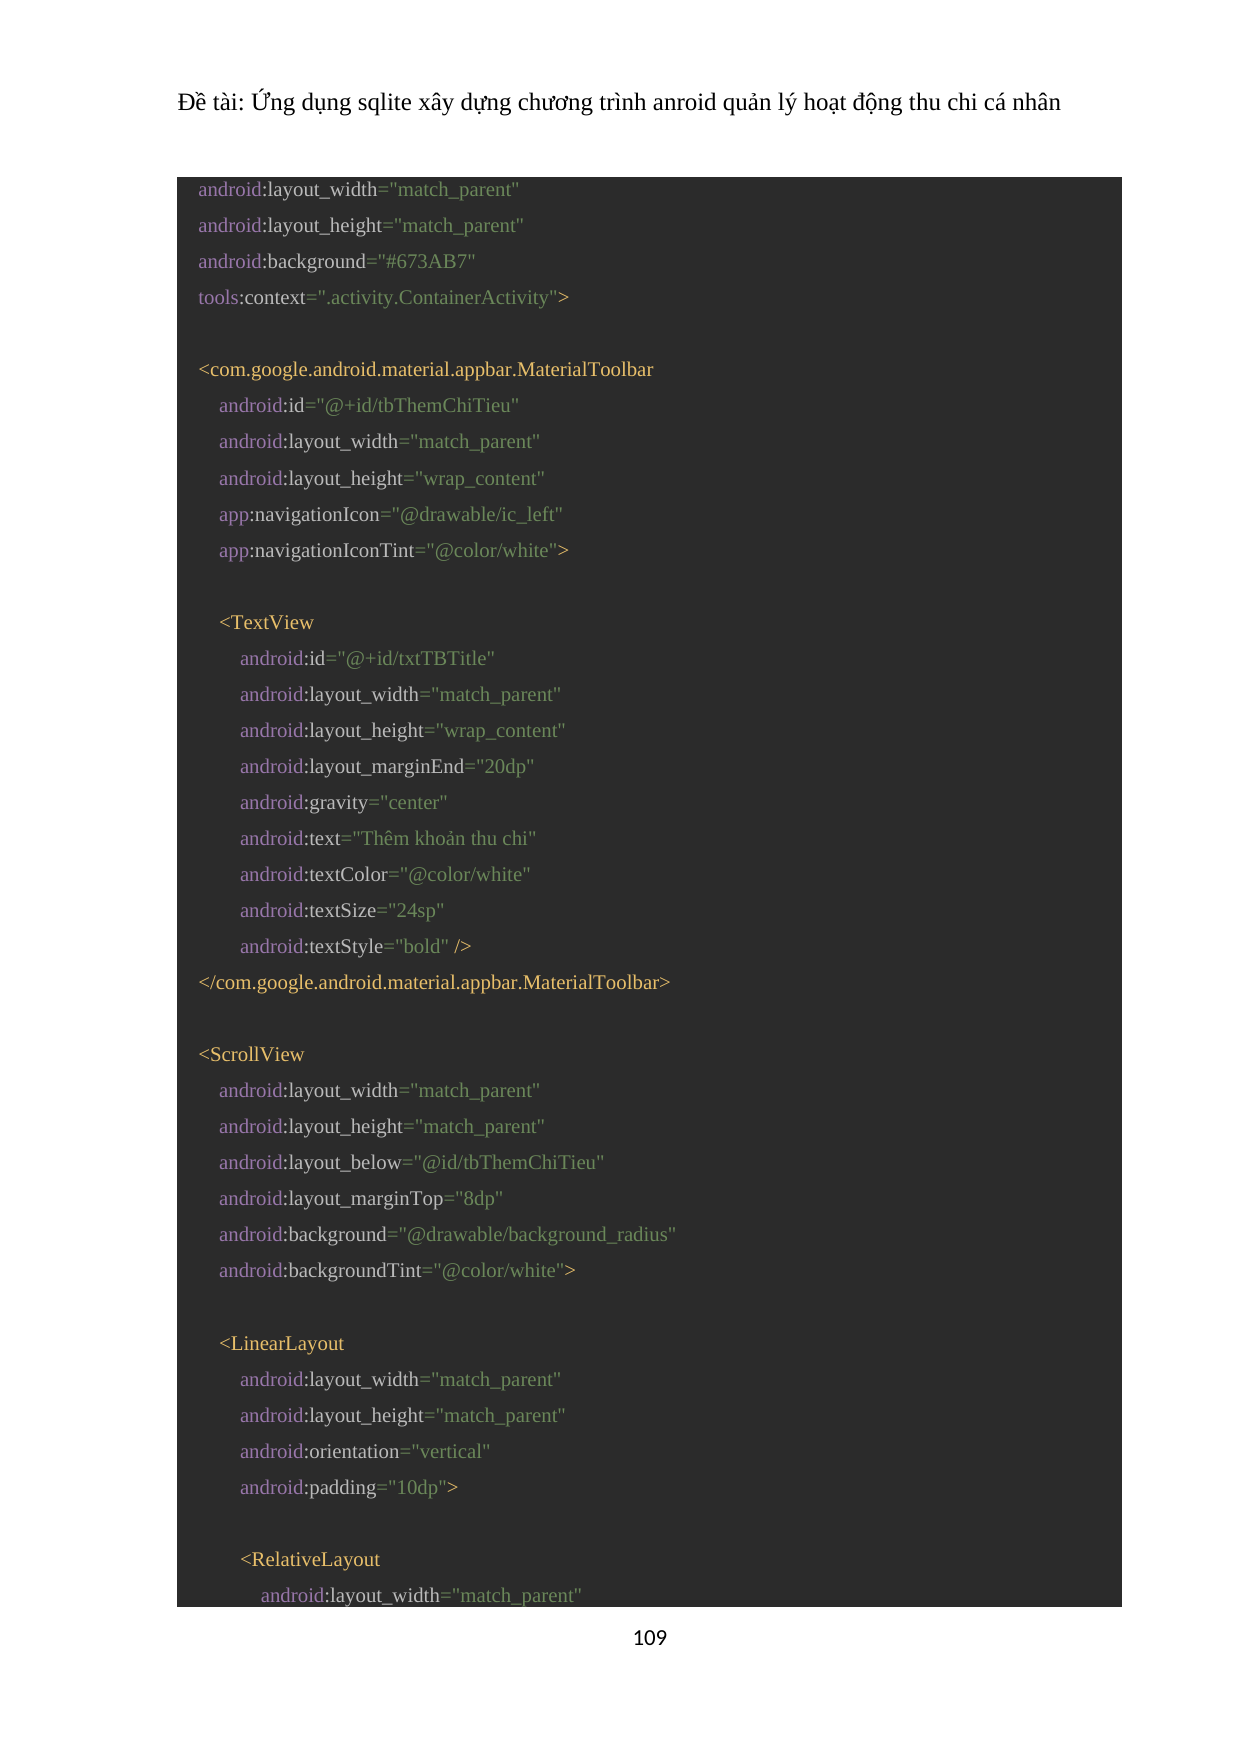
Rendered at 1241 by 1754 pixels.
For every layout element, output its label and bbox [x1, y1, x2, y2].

text [177, 177, 1122, 1607]
